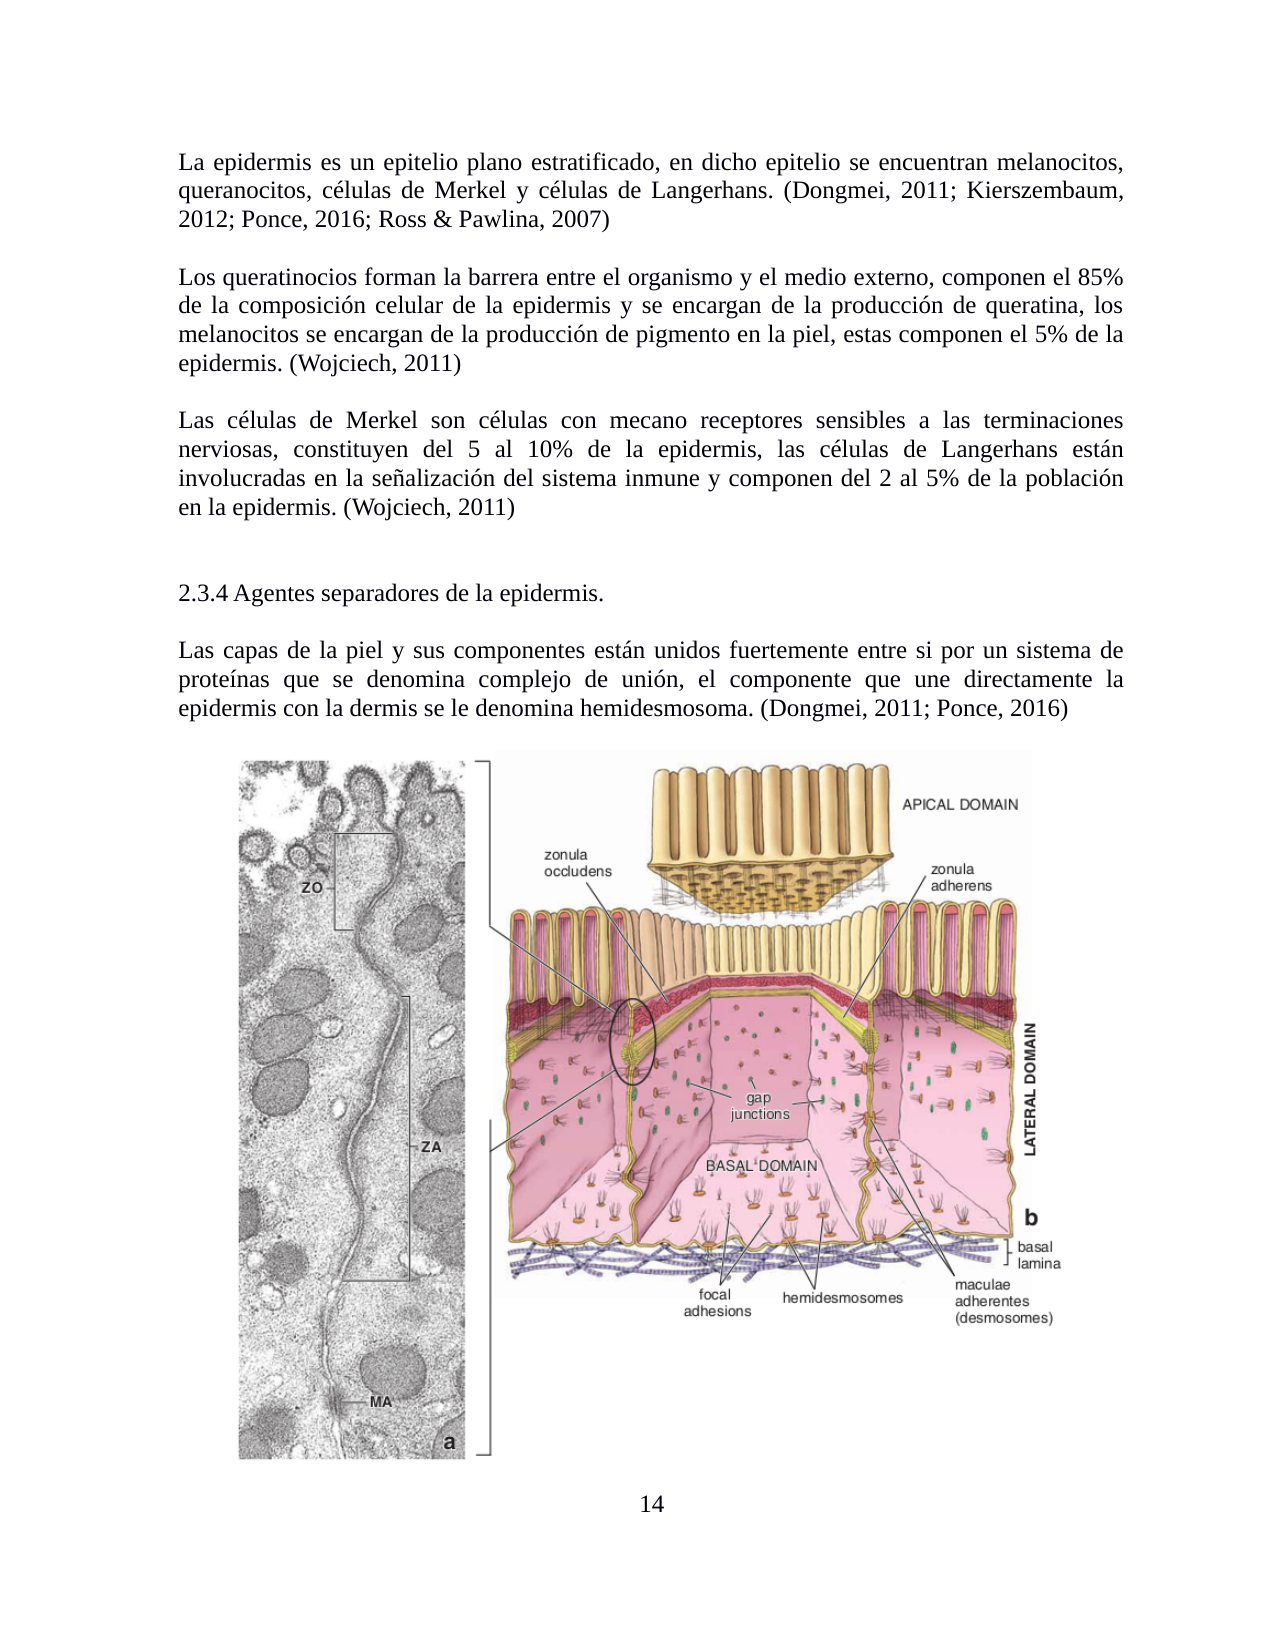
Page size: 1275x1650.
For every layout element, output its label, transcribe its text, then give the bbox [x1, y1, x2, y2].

picture [228, 750, 1075, 1468]
text Los queratinocios forman la barrera entre el organismo y el medio externo, componen el 85% de la composición celular de la epidermis y se encargan de la producción de queratina, los melanocitos se encargan de la producción de pigmento en la piel, estas componen el 5% de la epidermis. (Wojciech, 2011) [178, 262, 1125, 377]
text Las células de Merkel son células con mecano receptores sensibles a las terminaciones nerviosas, constituyen del 5 al 10% de la epidermis, las células de Langerhans están involucradas en la señalización del sistema inmune y componen del 2 al 5% de la población en la epidermis. (Wojciech, 2011) [178, 406, 1125, 521]
text Las capas de la piel y sus componentes están unidos fuertemente entre si por un sistema de proteínas que se denomina complejo de unión, el componente que une directamente la epidermis con la dermis se le denomina hemidesmosoma. (Dongmei, 2011; Ponce, 2016) [178, 636, 1125, 722]
text 2.3.4 Agentes separadores de la epidermis. [178, 578, 1125, 607]
text La epidermis es un epitelio plano estratificado, en dicho epitelio se encuentran melanocitos, queranocitos, células de Merkel y células de Langerhans. (Dongmei, 2011; Kierszembaum, 2012; Ponce, 2016; Ross & Pawlina, 2007) [178, 147, 1125, 233]
